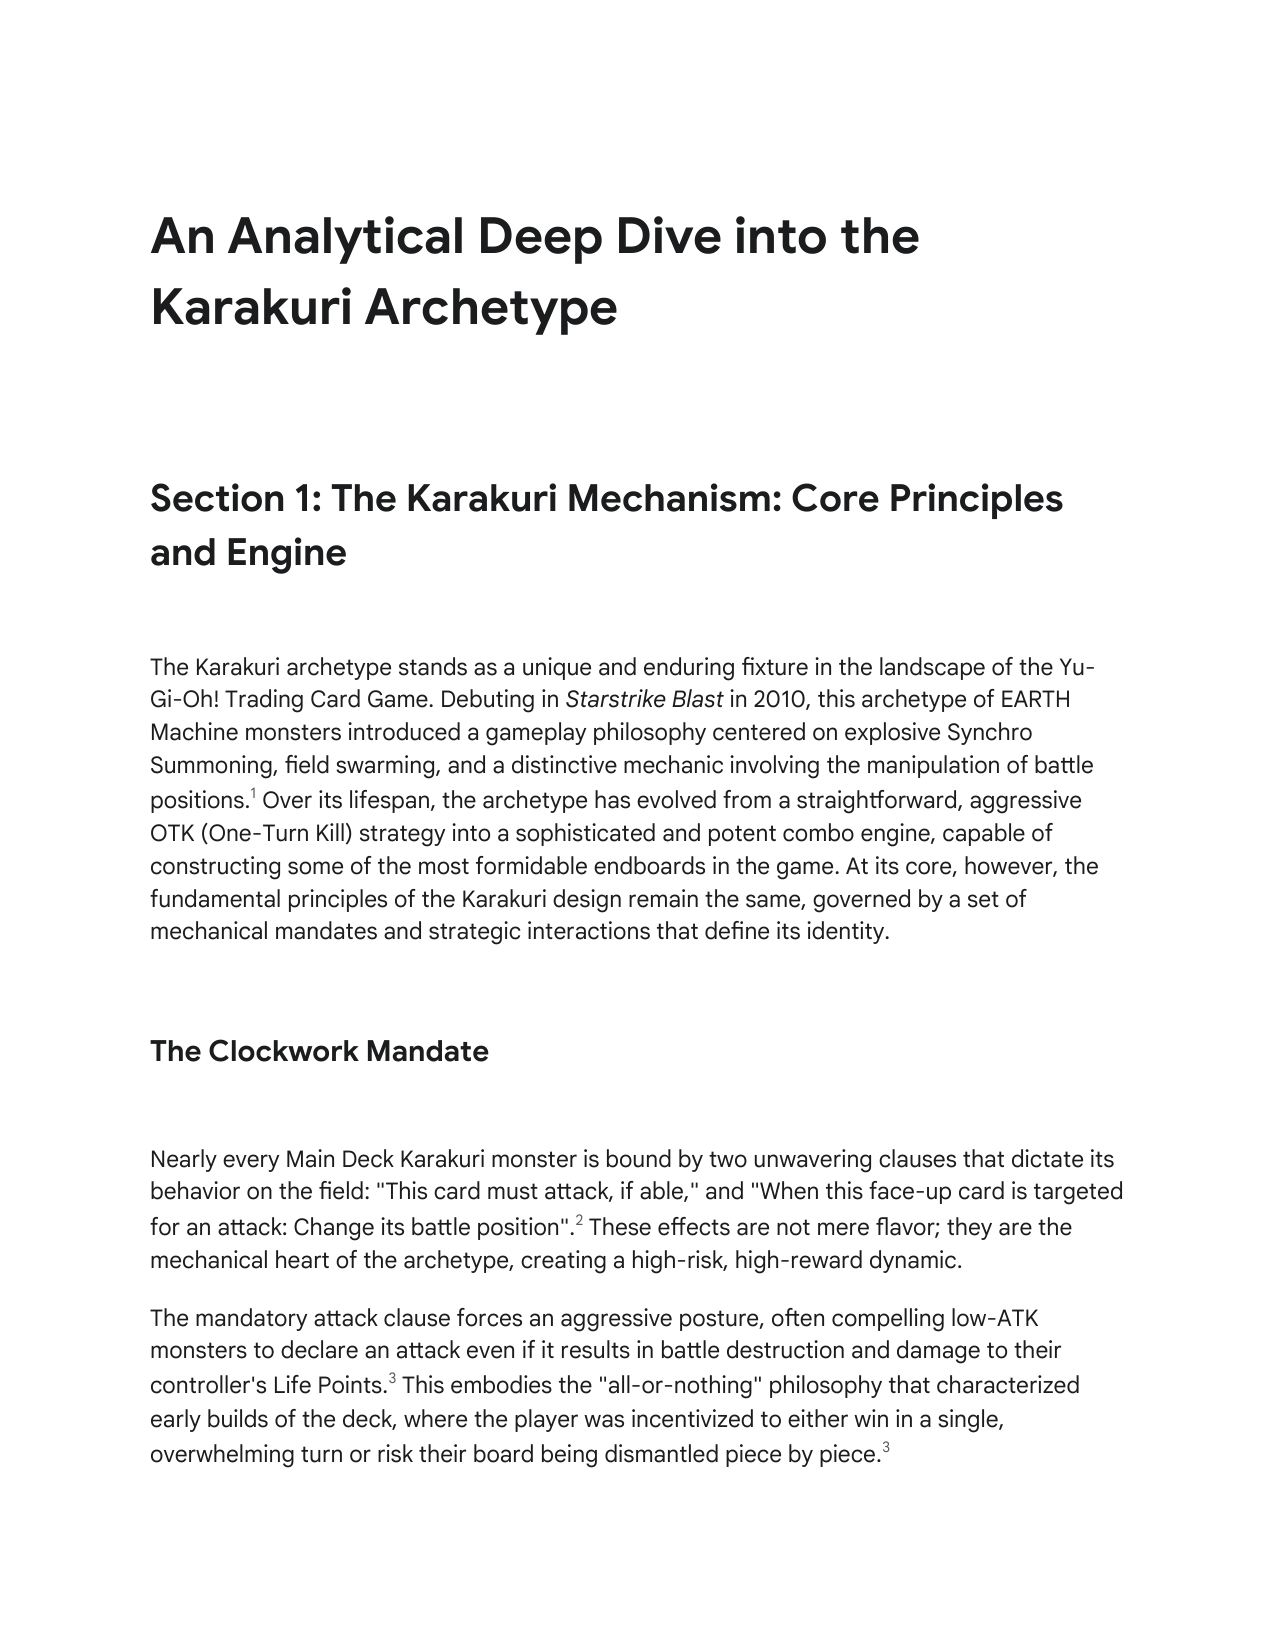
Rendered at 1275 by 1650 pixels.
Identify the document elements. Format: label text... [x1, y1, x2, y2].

text The Karakuri archetype stands as a unique and enduring fixture in the landscape of the Yu-Gi-Oh! Trading Card Game. Debuting in Starstrike Blast in 2010, this archetype of EARTH Machine monsters introduced a gameplay philosophy centered on explosive Synchro Summoning, field swarming, and a distinctive mechanic involving the manipulation of battle positions.1 Over its lifespan, the archetype has evolved from a straightforward, aggressive OTK (One-Turn Kill) strategy into a sophisticated and potent combo engine, capable of constructing some of the most formidable endboards in the game. At its core, however, the fundamental principles of the Karakuri design remain the same, governed by a set of mechanical mandates and strategic interactions that define its identity. [150, 653, 1125, 946]
subtitle Section 1: The Karakuri Mechanism: Core Principles and Engine [150, 476, 1125, 576]
subtitle An Analytical Deep Dive into the Karakuri Archetype [150, 205, 1125, 339]
text Nearly every Main Deck Karakuri monster is bound by two unwavering clauses that dictate its behavior on the field: "This card must attack, if able," and "When this face-up card is targeted for an attack: Change its battle position".2 These effects are not mere flavor; they are the mechanical heart of the archetype, creating a high-risk, high-reward dynamic. [150, 1145, 1125, 1275]
subtitle The Clockwork Mandate [150, 1033, 1125, 1069]
text The mandatory attack clause forces an aggressive posture, often compelling low-ATK monsters to declare an attack even if it results in battle destruction and damage to their controller's Life Points.3 This embodies the "all-or-nothing" philosophy that characterized early builds of the deck, where the player was incentivized to either win in a single, overwhelming turn or risk their board being dismantled piece by piece.3 [150, 1304, 1125, 1469]
